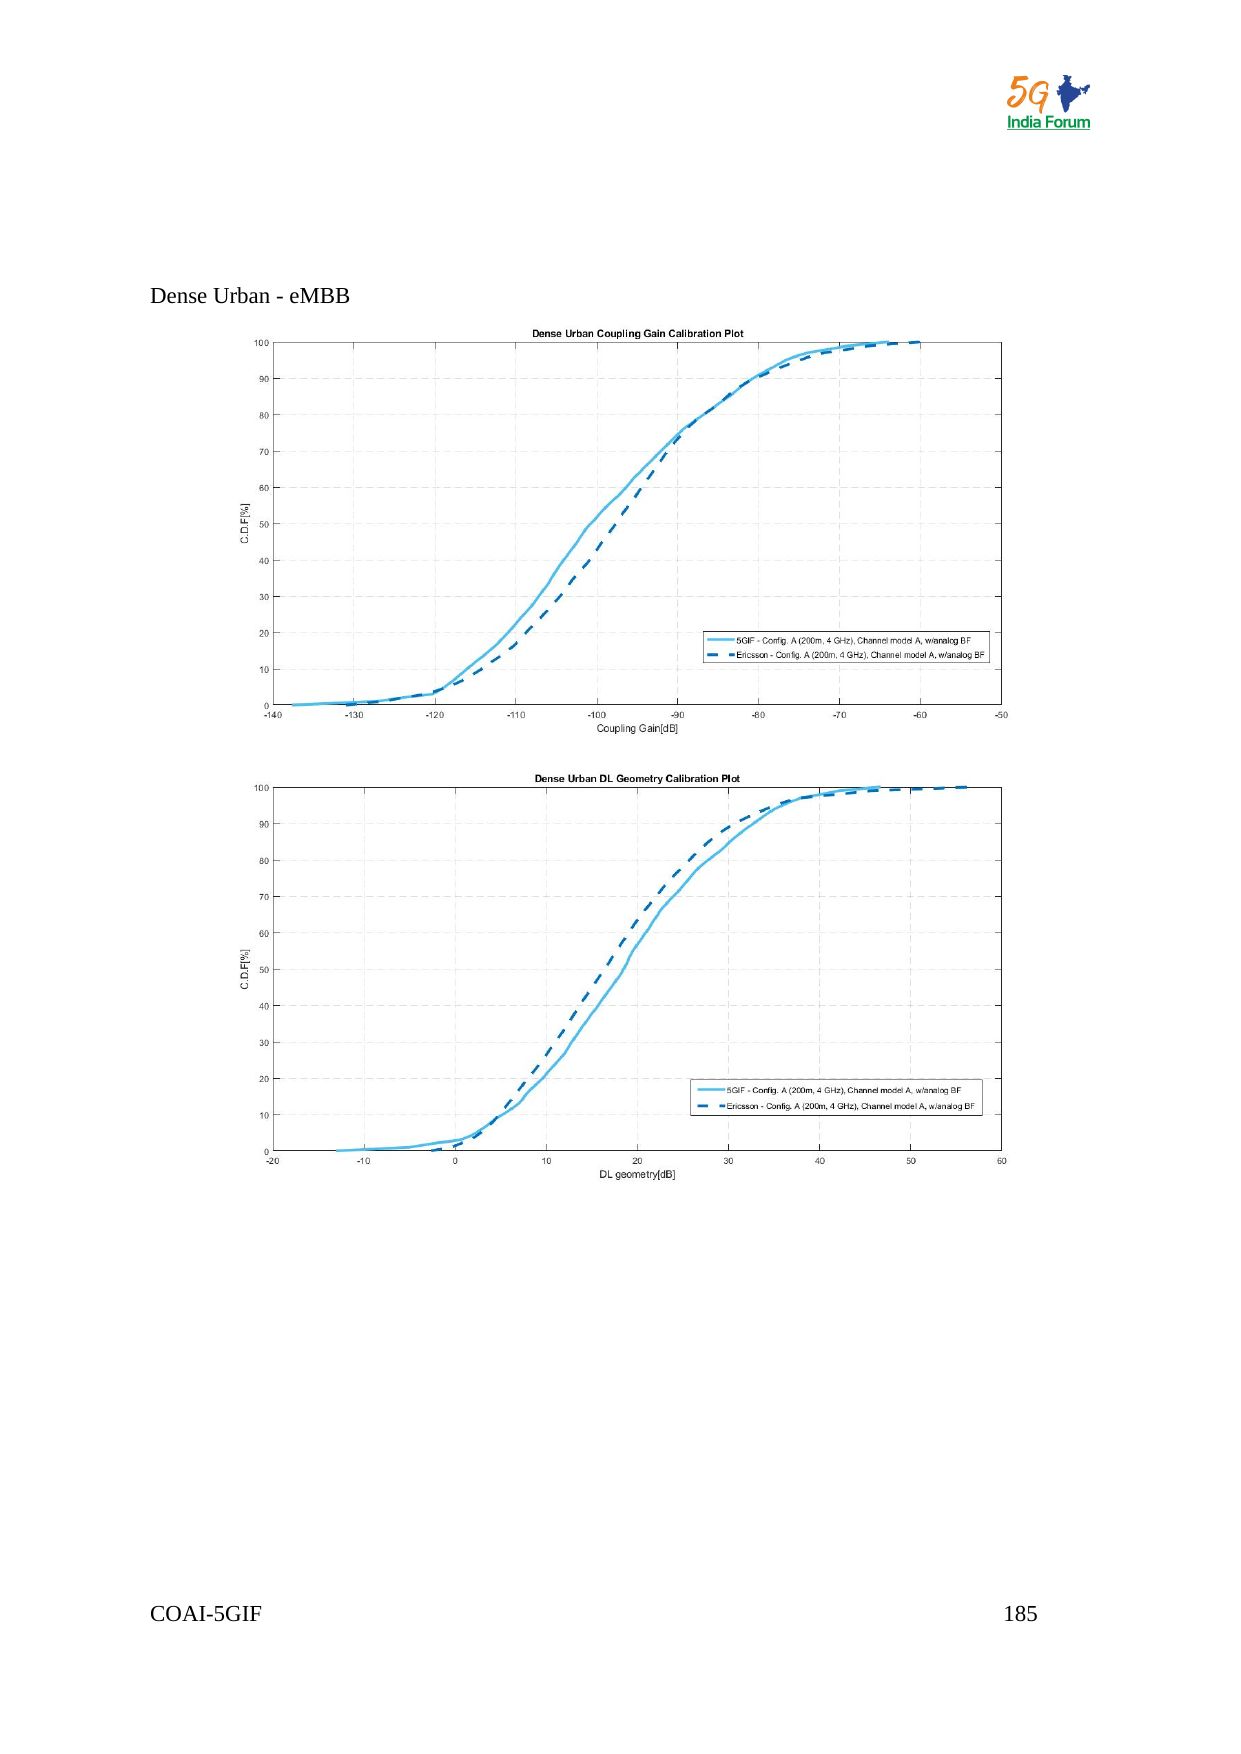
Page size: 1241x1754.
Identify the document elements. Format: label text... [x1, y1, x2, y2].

text Dense Urban - eMBB [150, 282, 1090, 308]
picture [1007, 75, 1091, 130]
picture [150, 308, 1091, 1200]
